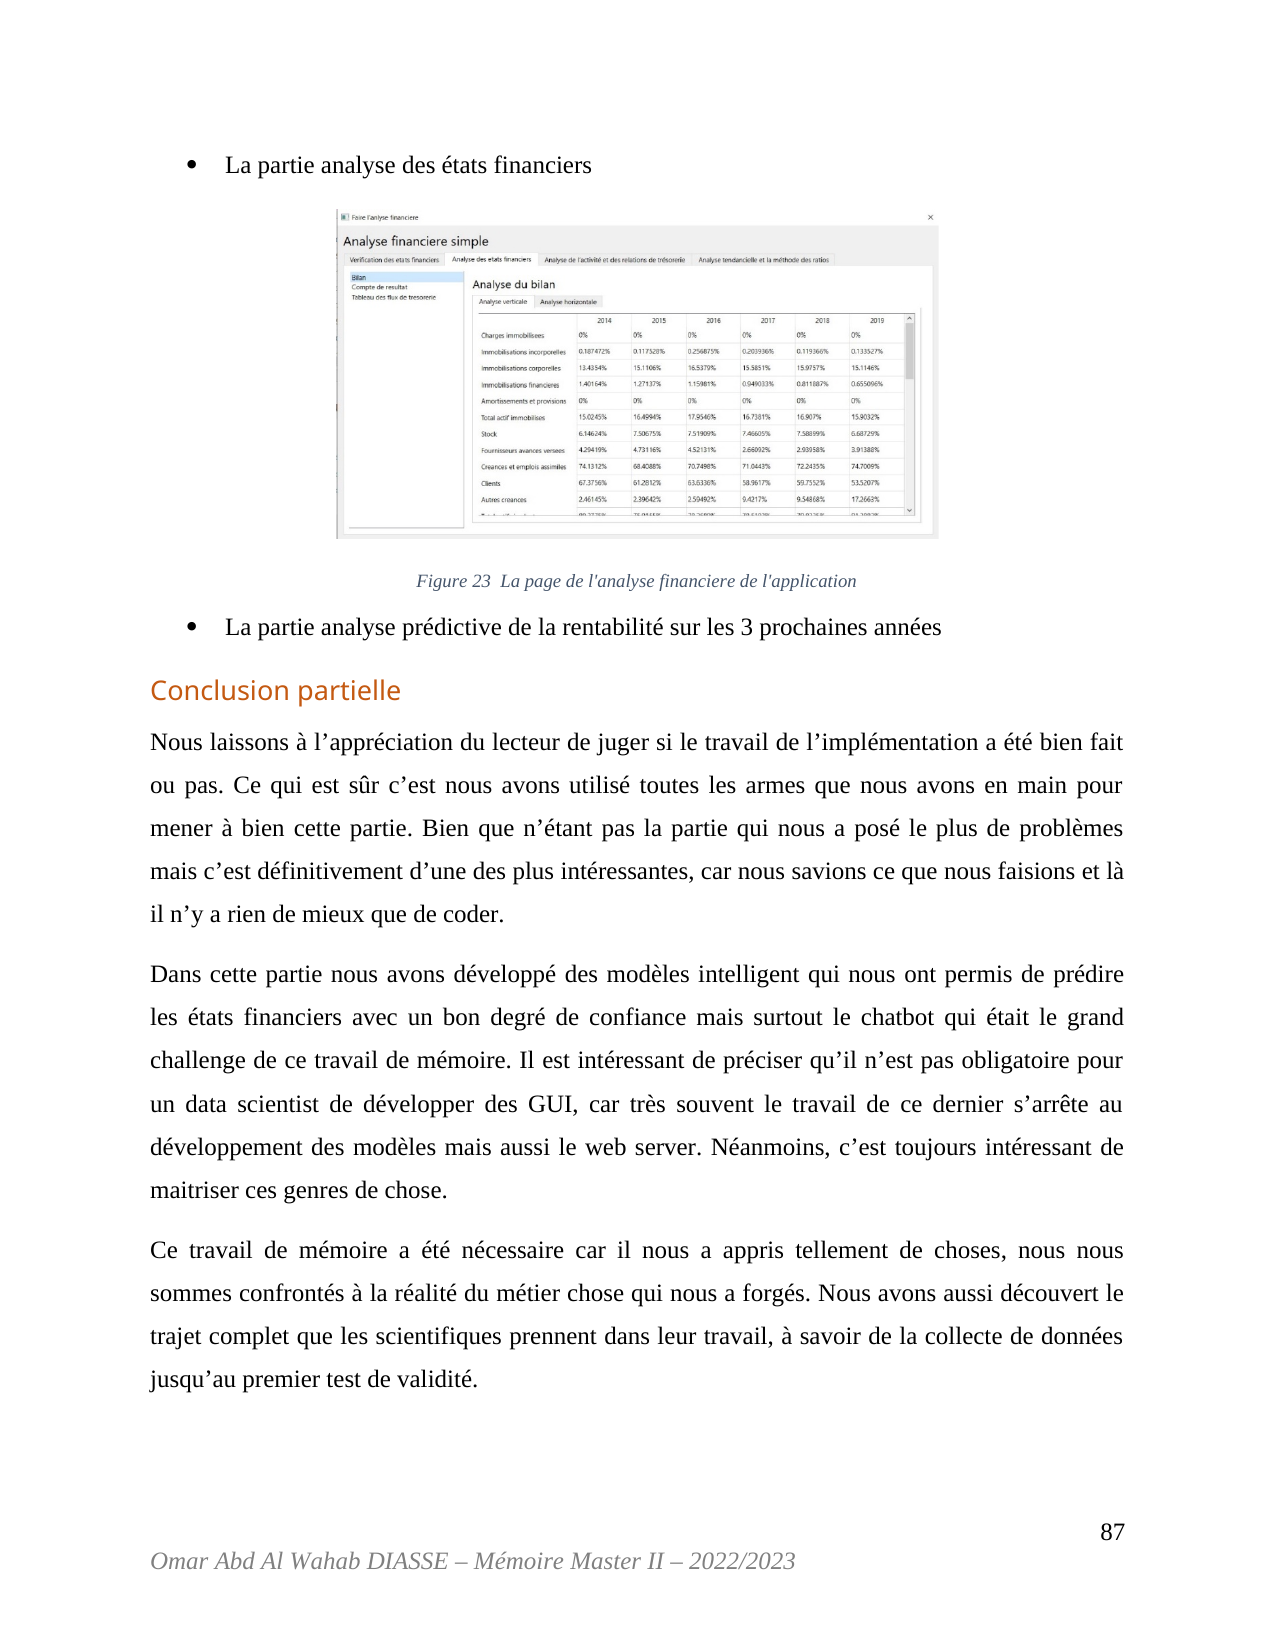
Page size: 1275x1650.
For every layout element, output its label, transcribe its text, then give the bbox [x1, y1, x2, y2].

text Dans cette partie nous avons développé des modèles intelligent qui nous ont permis de prédire les états financiers avec un bon degré de confiance mais surtout le chatbot qui était le grand challenge de ce travail de mémoire. Il est intéressant de préciser qu’il n’est pas obligatoire pour un data scientist de développer des GUI, car très souvent le travail de ce dernier s’arrête au développement des modèles mais aussi le web server. Néanmoins, c’est toujours intéressant de maitriser ces genres de chose. [150, 959, 1125, 1204]
text Nous laissons à l’appréciation du lecteur de juger si le travail de l’implémentation a été bien fait ou pas. Ce qui est sûr c’est nous avons utilisé toutes les armes que nous avons en main pour mener à bien cette partie. Bien que n’étant pas la partie qui nous a posé le plus de problèmes mais c’est définitivement d’une des plus intéressantes, car nous savions ce que nous faisions et là il n’y a rien de mieux que de coder. [150, 727, 1125, 928]
text Figure 23 La page de l'analyse financiere de l'application [150, 569, 1125, 591]
subtitle Conclusion partielle [150, 672, 1125, 709]
picture [336, 209, 939, 539]
list La partie analyse des états financiers [187, 150, 1125, 179]
list La partie analyse prédictive de la rentabilité sur les 3 prochaines années [187, 612, 1125, 641]
text Ce travail de mémoire a été nécessaire car il nous a appris tellement de choses, nous nous sommes confrontés à la réalité du métier chose qui nous a forgés. Nous avons aussi découvert le trajet complet que les scientifiques prennent dans leur travail, à savoir de la collecte de données jusqu’au premier test de validité. [150, 1235, 1125, 1393]
